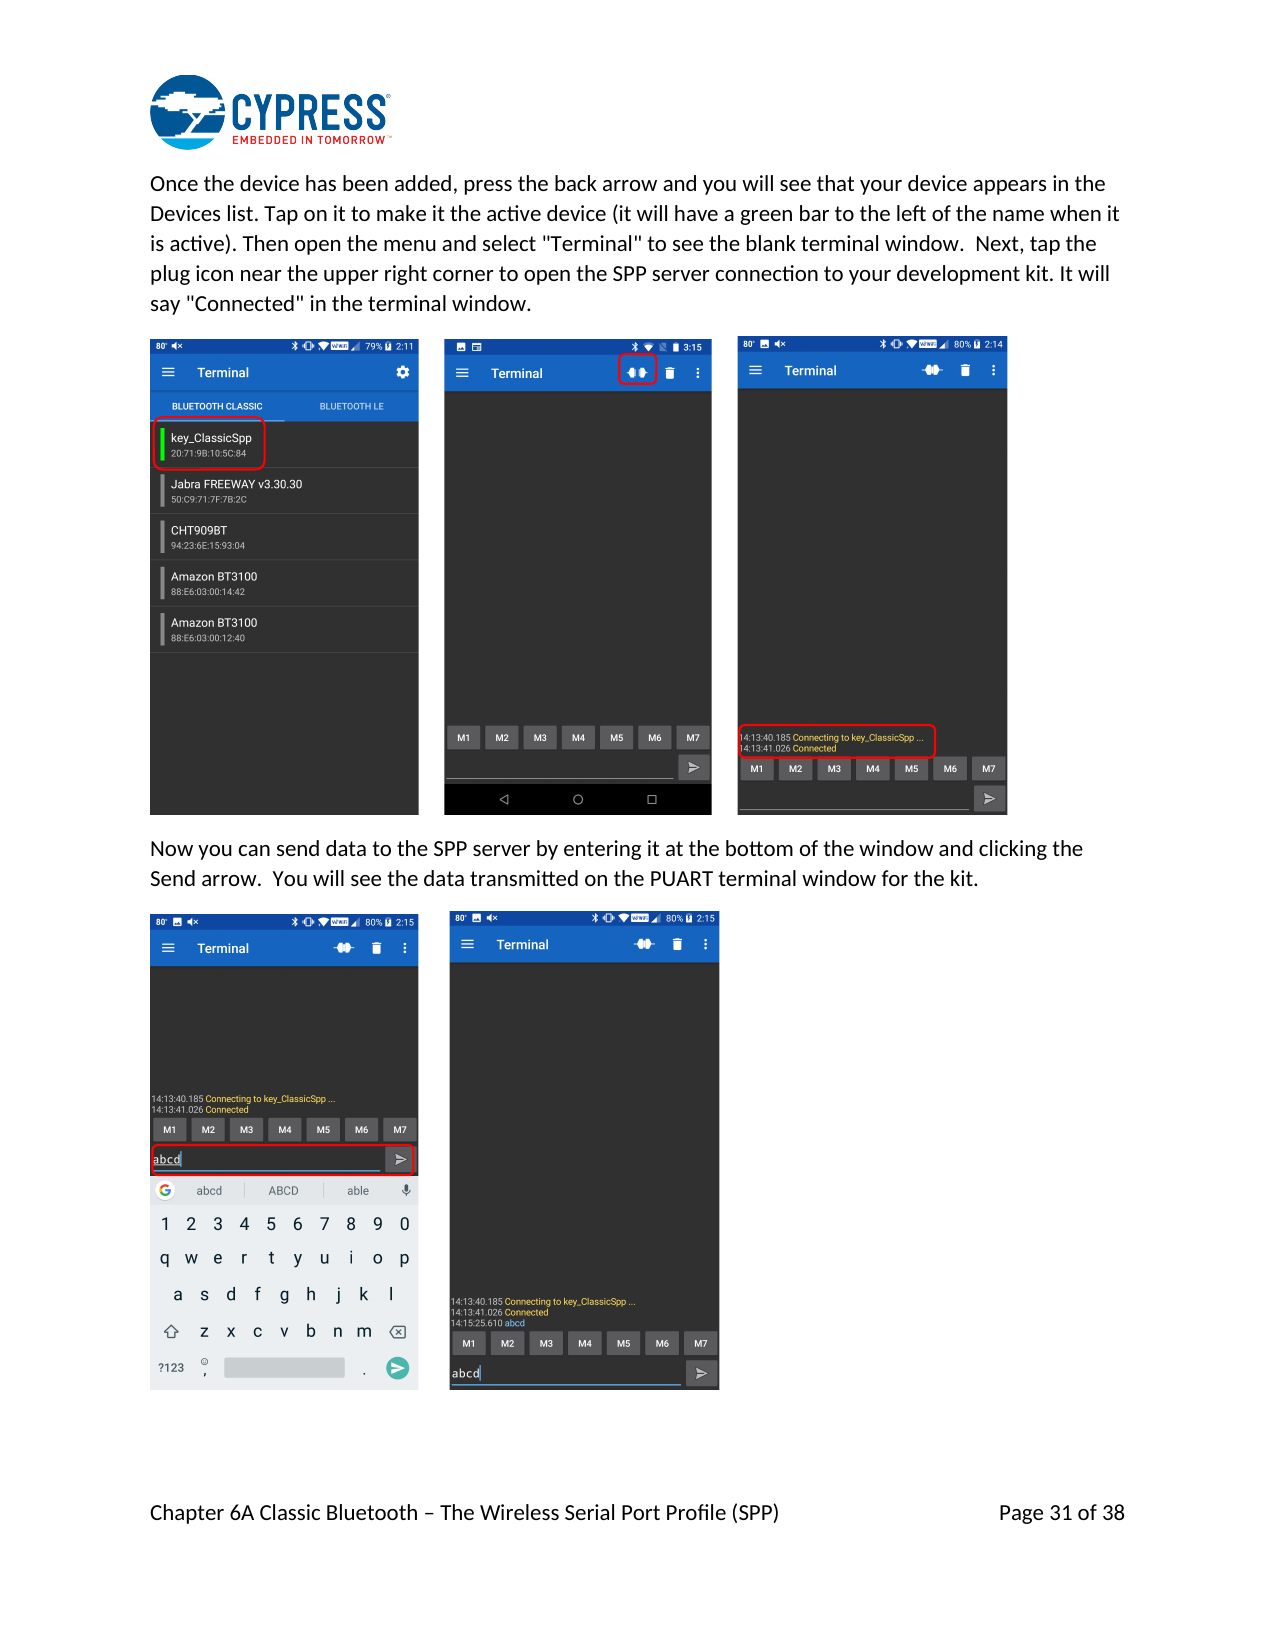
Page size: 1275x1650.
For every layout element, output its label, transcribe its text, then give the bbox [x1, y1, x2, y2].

picture [449, 911, 720, 1390]
picture [150, 914, 419, 1390]
picture [150, 75, 392, 150]
text Once the device has been added, press the back arrow and you will see that your device appears in the Devices list. Tap on it to make it the active device (it will have a green bar to the left of the name when it is active). Then open the menu and select "Terminal" to see the blank terminal window. Next, tap the plug icon near the upper right corner to open the SPP server connection to your development kit. It will say "Connected" in the terminal window. [150, 169, 1125, 318]
picture [150, 339, 419, 815]
picture [444, 339, 712, 815]
picture [737, 336, 1008, 815]
text Now you can send data to the SPP server by entering it at the bottom of the window and clicking the Send arrow. You will see the data transmitted on the PUART terminal window for the kit. [150, 834, 1125, 892]
